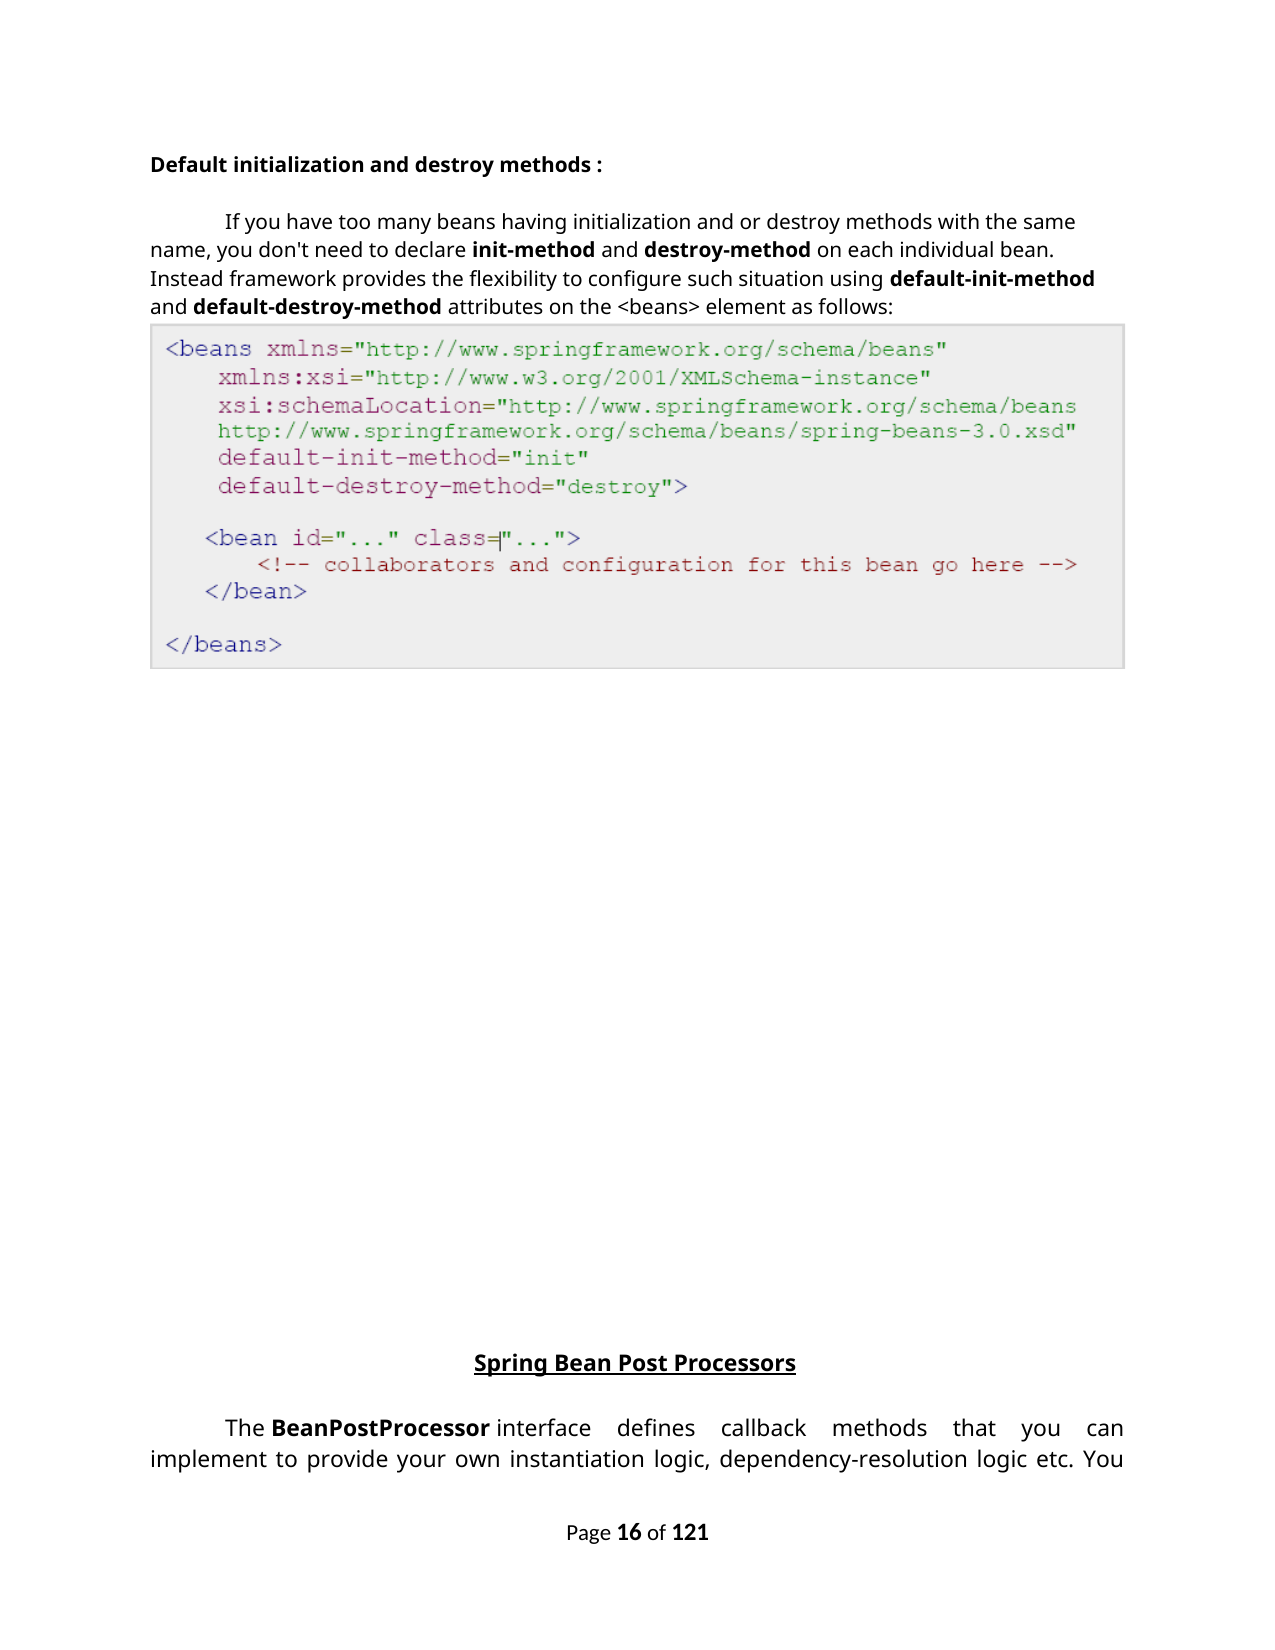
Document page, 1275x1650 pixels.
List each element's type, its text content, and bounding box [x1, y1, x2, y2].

text If you have too many beans having initialization and or destroy methods with the same name, you don't need to declare init-method and destroy-method on each individual bean. Instead framework provides the flexibility to configure such situation using default-init-method and default-destroy-method attributes on the <beans> element as follows: [150, 207, 1125, 320]
text Default initialization and destroy methods : [150, 150, 1125, 178]
picture [150, 320, 1125, 669]
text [150, 1411, 1125, 1474]
text Spring Bean Post Processors [150, 1347, 1120, 1378]
